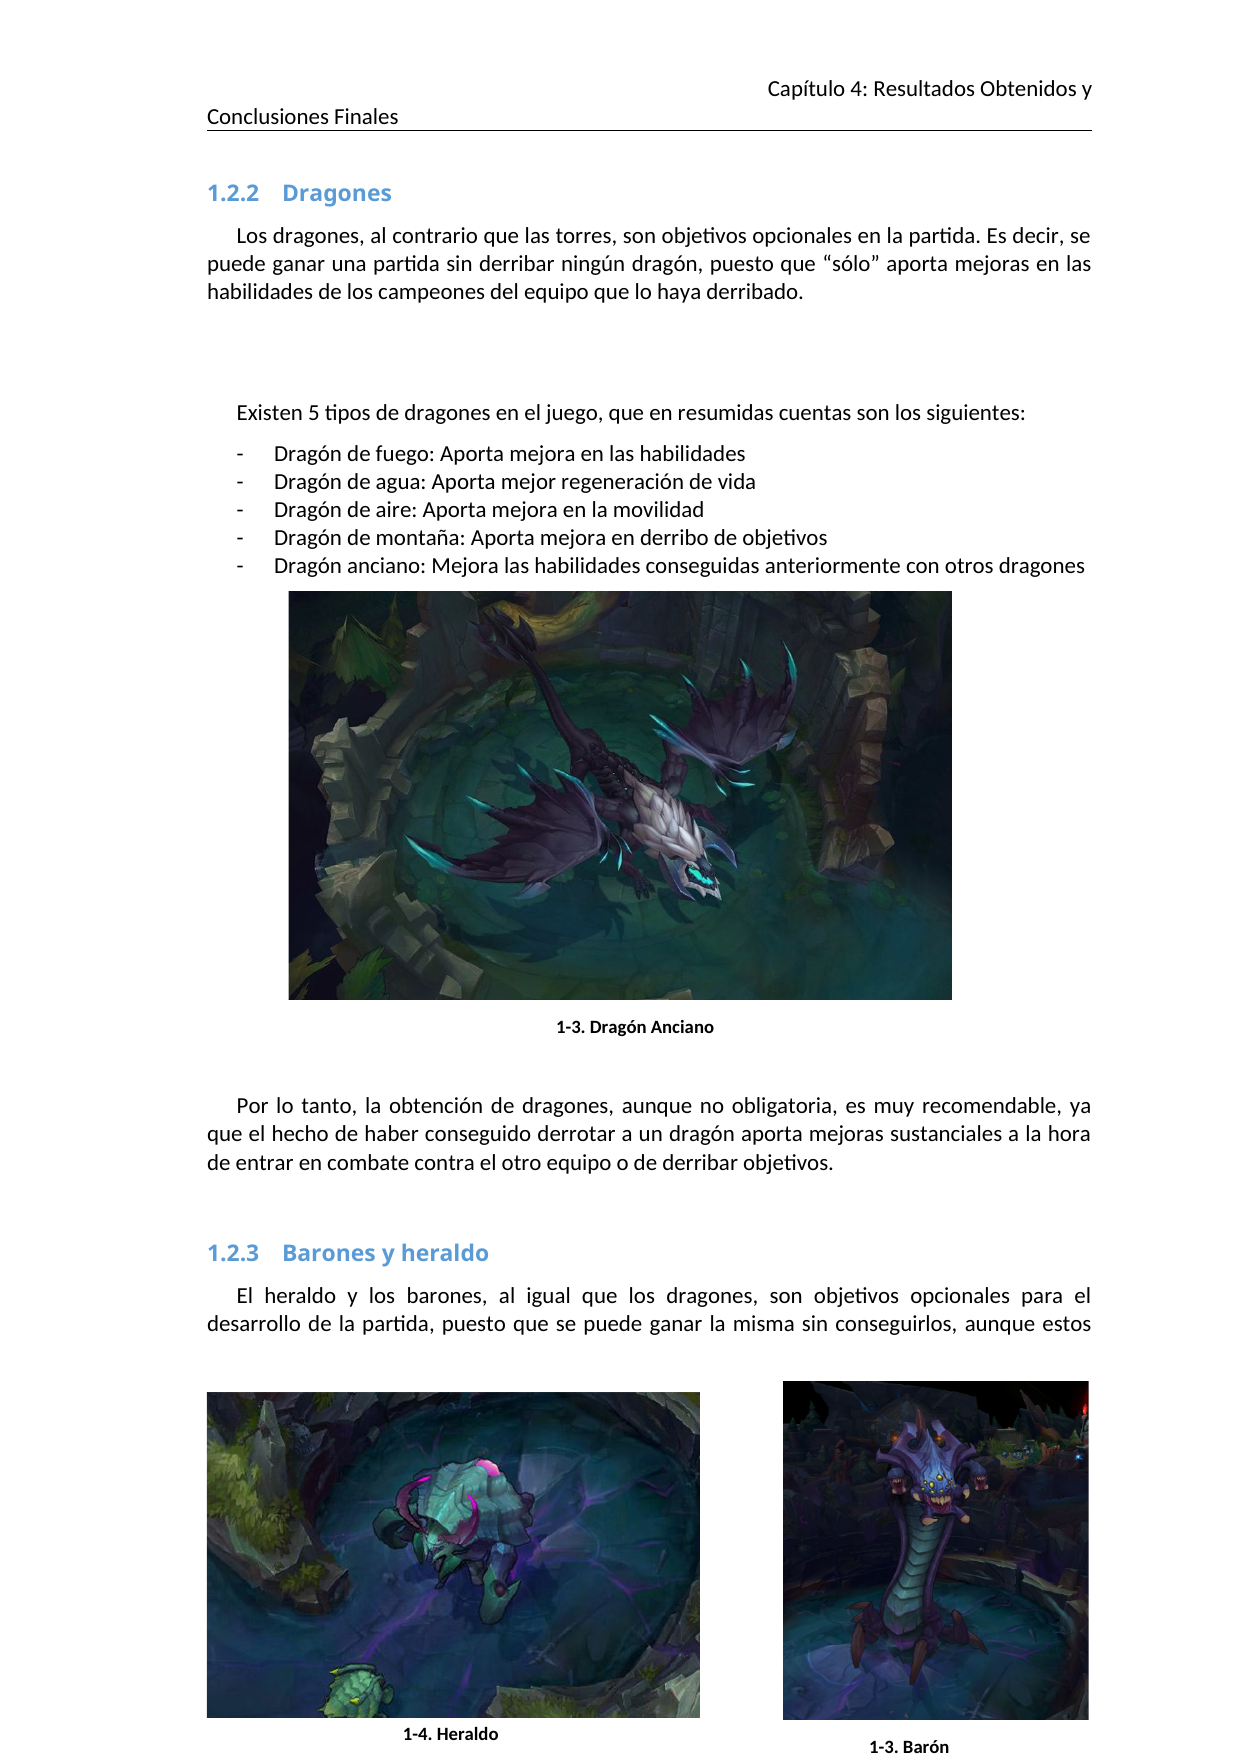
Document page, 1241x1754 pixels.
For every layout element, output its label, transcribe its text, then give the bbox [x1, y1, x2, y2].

picture [782, 1381, 1091, 1719]
list Dragón anciano: Mejora las habilidades conseguidas anteriormente con otros dragones [236, 551, 1092, 579]
list Dragón de aire: Aporta mejora en la movilidad [236, 495, 1092, 523]
picture [206, 1392, 700, 1718]
text Por lo tanto, la obtención de dragones, aunque no obligatoria, es muy recomendable, ya que el hecho de haber conseguido derrotar a un dragón aporta mejoras sustanciales a la hora de entrar en combate contra el otro equipo o de derribar objetivos. [207, 1092, 1092, 1176]
list Dragón de agua: Aporta mejor regeneración de vida [236, 467, 1092, 495]
text Los dragones, al contrario que las torres, son objetivos opcionales en la partida. Es decir, se puede ganar una partida sin derribar ningún dragón, puesto que “sólo” aporta mejoras en las habilidades de los campeones del equipo que lo haya derribado. [207, 221, 1092, 305]
subtitle Barones y heraldo [207, 1237, 1092, 1268]
list Dragón de fuego: Aporta mejora en las habilidades [236, 439, 1092, 467]
list Dragón de montaña: Aporta mejora en derribo de objetivos [236, 523, 1092, 551]
text Existen 5 tipos de dragones en el juego, que en resumidas cuentas son los siguientes: [207, 398, 1092, 427]
subtitle Dragones [207, 177, 1092, 208]
picture [288, 591, 952, 1000]
